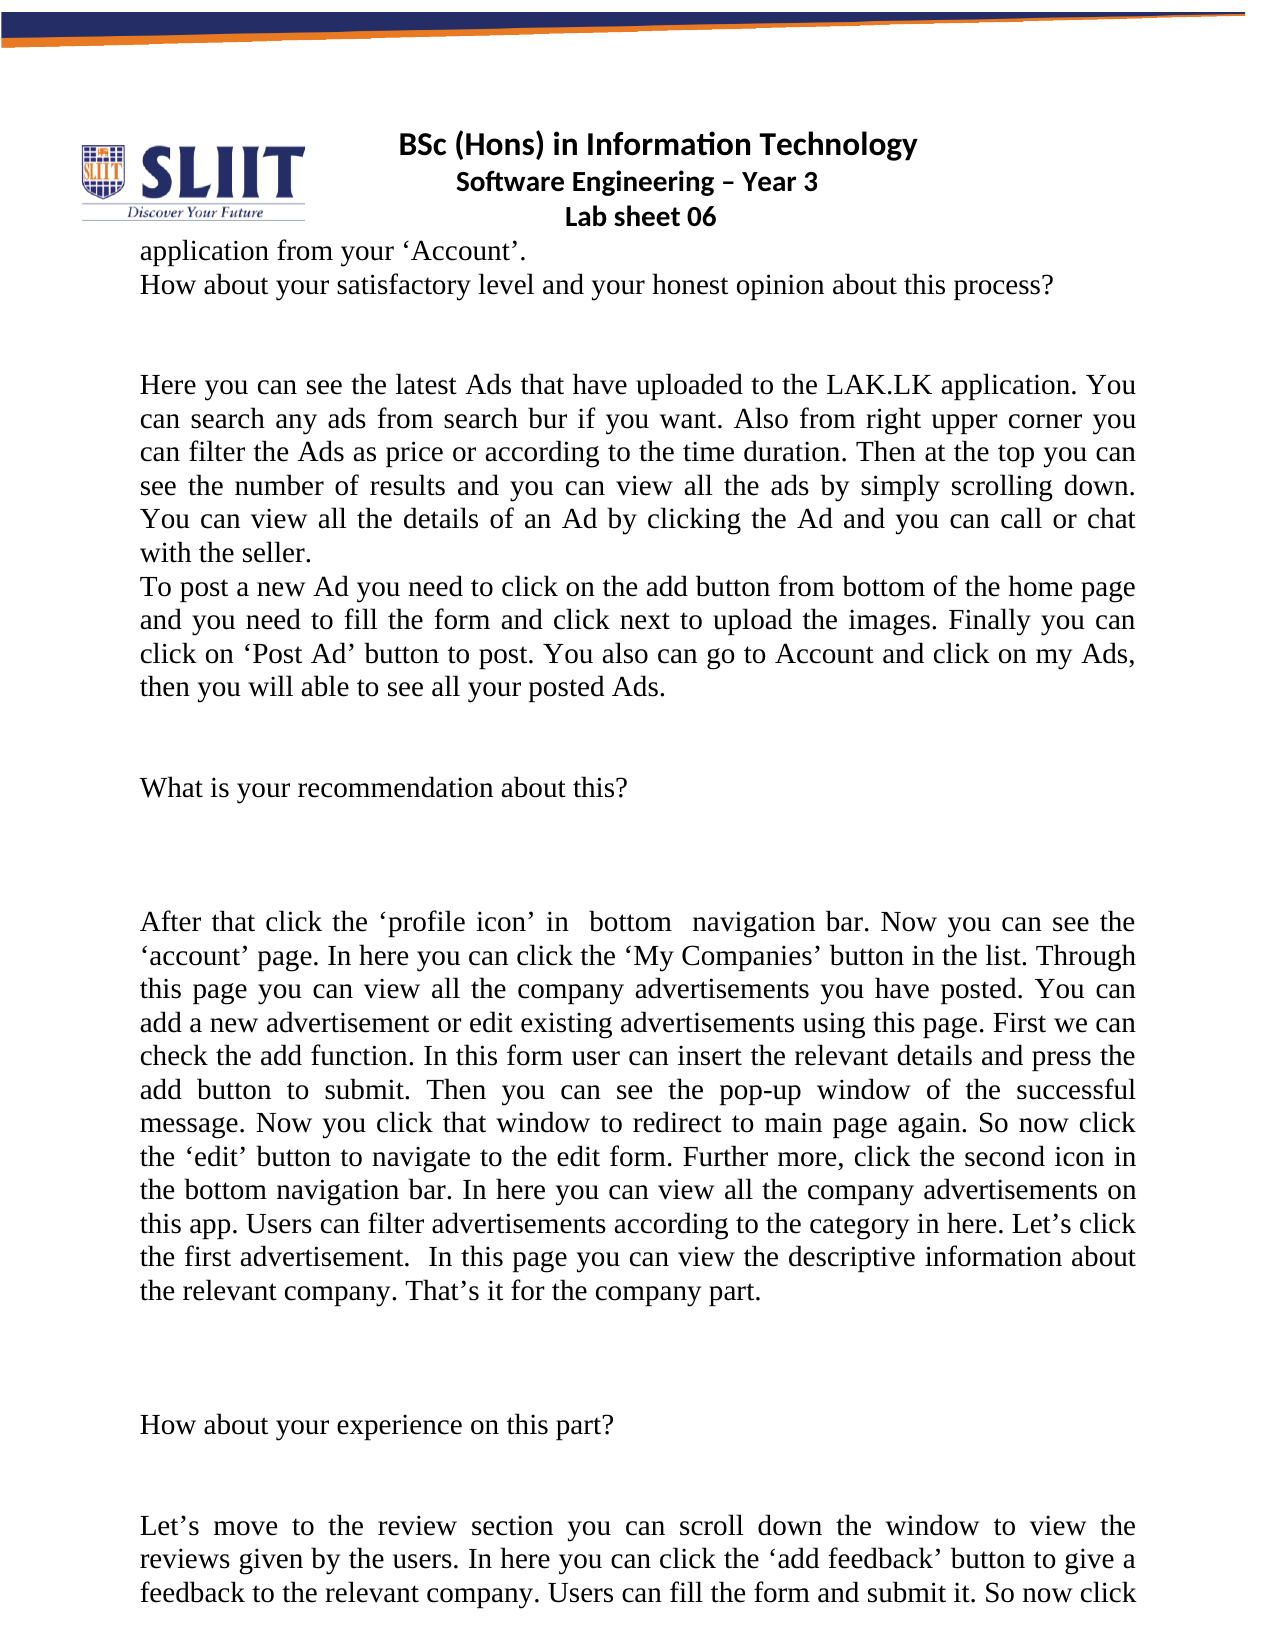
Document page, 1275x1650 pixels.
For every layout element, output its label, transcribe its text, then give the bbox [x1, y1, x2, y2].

text How about your experience on this part? [139, 1407, 1137, 1441]
picture [1, 12, 1246, 48]
text How about your satisfactory level and your honest opinion about this process? [139, 267, 1137, 300]
text What is your recommendation about this? [139, 770, 1137, 803]
picture [81, 145, 306, 221]
text After that click the ‘profile icon’ in bottom navigation bar. Now you can see the ‘account’ page. In here you can click the ‘My Companies’ button in the list. Through this page you can view all the company advertisements you have posted. You can add a new advertisement or edit existing advertisements using this page. First we can check the add function. In this form user can insert the relevant details and press the add button to submit. Then you can see the pop-up window of the successful message. Now you click that window to redirect to main page again. So now click the ‘edit’ button to navigate to the edit form. Further more, click the second icon in the bottom navigation bar. In here you can view all the company advertisements on this app. Users can filter advertisements according to the category in here. Let’s click the first advertisement. In this page you can view the descriptive information about the relevant company. That’s it for the company part. [139, 904, 1137, 1307]
text To post a new Ad you need to click on the add button from bottom of the home page and you need to fill the form and click next to upload the images. Finally you can click on ‘Post Ad’ button to post. You also can go to Account and click on my Ads, then you will able to see all your posted Ads. [139, 569, 1137, 703]
text Here you can see the latest Ads that have uploaded to the LAK.LK application. You can search any ads from search bur if you want. Also from right upper corner you can filter the Ads as price or according to the time duration. Then at the top you can see the number of results and you can view all the ads by simply scrolling down. You can view all the details of an Ad by clicking the Ad and you can call or chat with the seller. [139, 367, 1137, 569]
